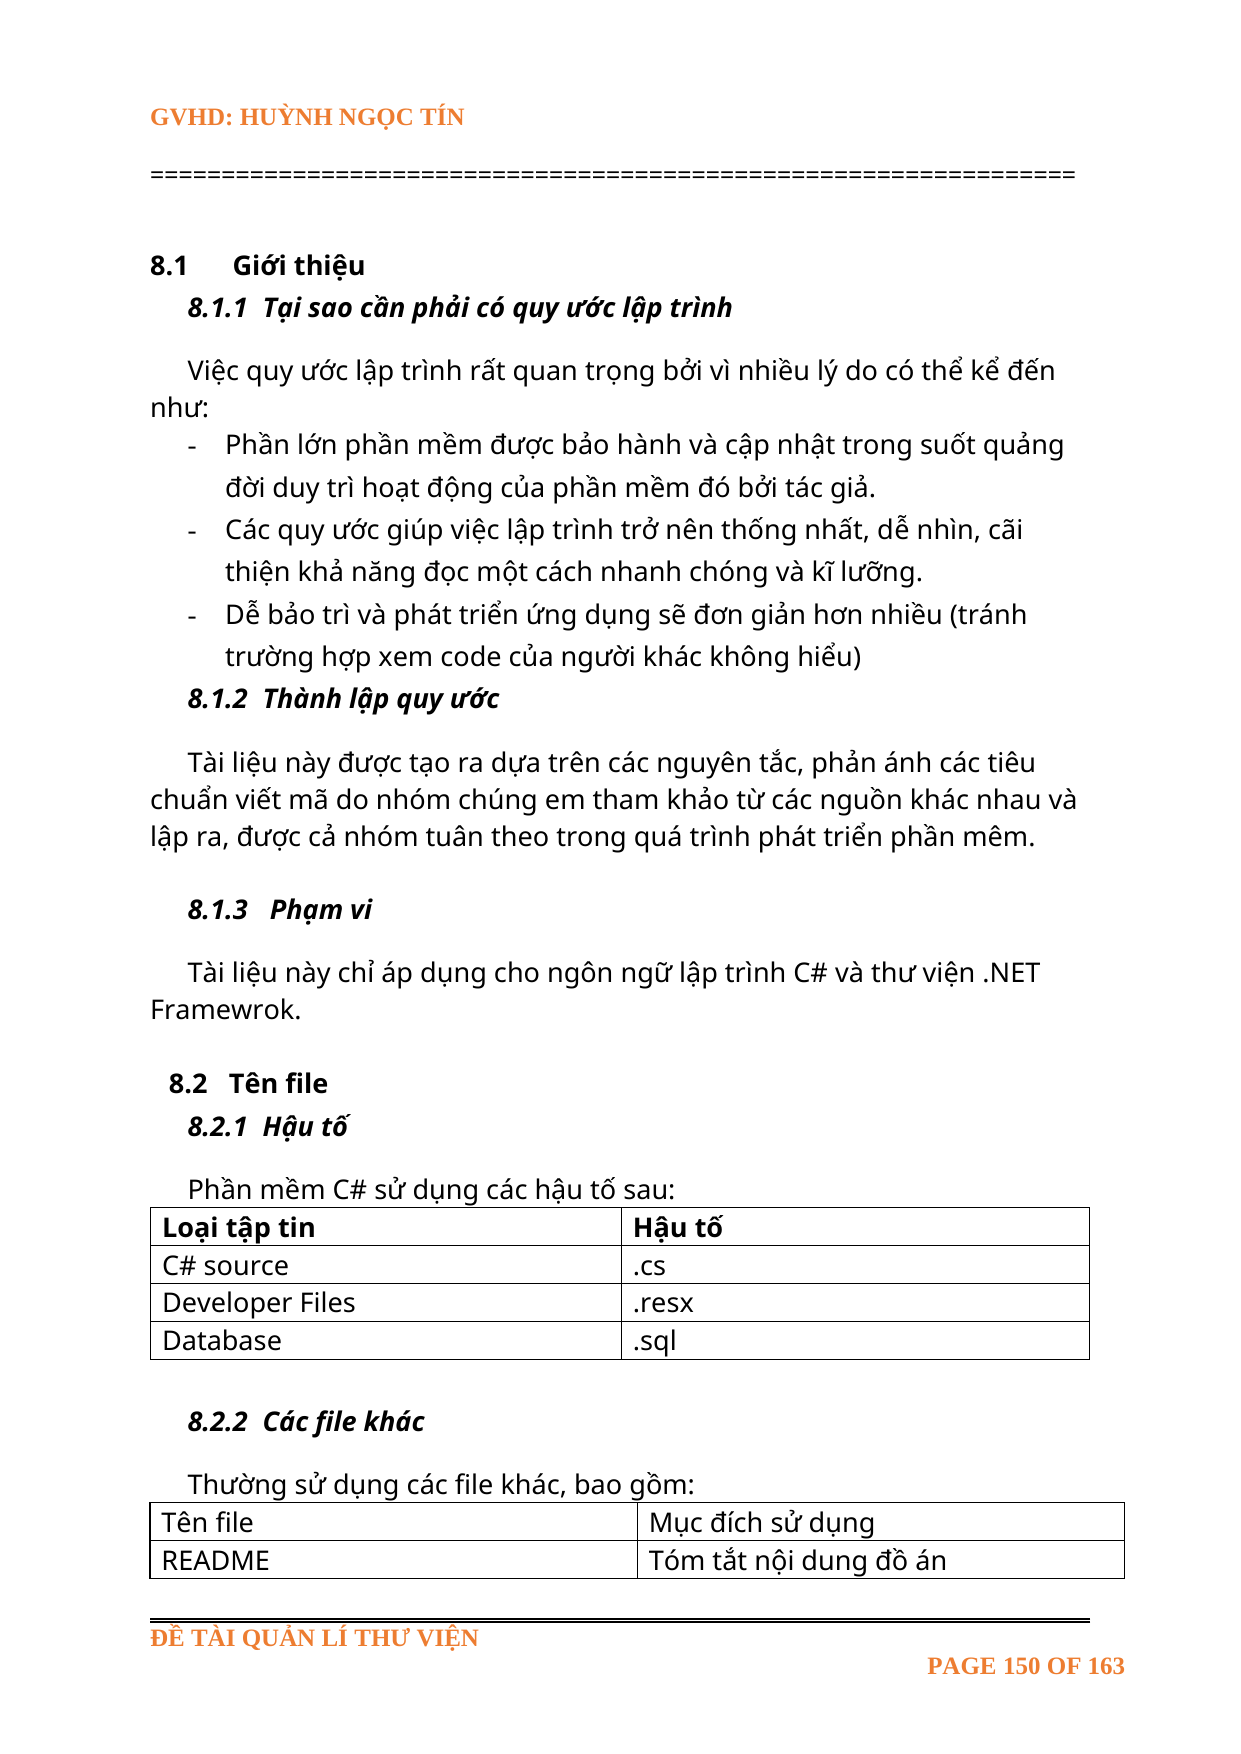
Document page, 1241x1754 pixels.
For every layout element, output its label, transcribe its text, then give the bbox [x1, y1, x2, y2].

list Thành lập quy ước [187, 680, 1090, 717]
text Thường sử dụng các file khác, bao gồm: [187, 1465, 1090, 1502]
list Tên file [169, 1064, 1090, 1101]
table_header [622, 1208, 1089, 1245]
list Các quy ước giúp việc lập trình trở nên thống nhất, dễ nhìn, cãi thiện khả năng đọc một cách nhanh chóng và kĩ lưỡng. [187, 510, 1090, 590]
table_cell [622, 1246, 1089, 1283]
list Phạm vi [187, 891, 1090, 928]
list Dễ bảo trì và phát triển ứng dụng sẽ đơn giản hơn nhiều (tránh trường hợp xem code của người khác không hiểu) [187, 595, 1090, 674]
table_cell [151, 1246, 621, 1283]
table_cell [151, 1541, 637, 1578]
list Hậu tố [187, 1107, 1090, 1144]
list Các file khác [187, 1402, 1090, 1439]
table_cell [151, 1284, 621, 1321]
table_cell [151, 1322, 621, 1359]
list Phần lớn phần mềm được bảo hành và cập nhật trong suốt quảng đời duy trì hoạt động của phần mềm đó bởi tác giả. [187, 426, 1090, 505]
text Tài liệu này được tạo ra dựa trên các nguyên tắc, phản ánh các tiêu chuẩn viết mã do nhóm chúng em tham khảo từ các nguồn khác nhau và lập ra, được cả nhóm tuân theo trong quá trình phát triển phần mêm. [150, 743, 1090, 854]
list Tại sao cần phải có quy ước lập trình [187, 289, 1090, 326]
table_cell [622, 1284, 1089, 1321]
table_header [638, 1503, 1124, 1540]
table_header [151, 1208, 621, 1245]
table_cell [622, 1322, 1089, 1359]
text Phần mềm C# sử dụng các hậu tố sau: [150, 1170, 1090, 1207]
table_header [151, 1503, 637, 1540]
text Việc quy ước lập trình rất quan trọng bởi vì nhiều lý do có thể kể đến như: [150, 352, 1090, 426]
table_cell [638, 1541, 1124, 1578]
list Giới thiệu [150, 246, 1090, 283]
text Tài liệu này chỉ áp dụng cho ngôn ngữ lập trình C# và thư viện .NET Framewrok. [150, 954, 1090, 1028]
